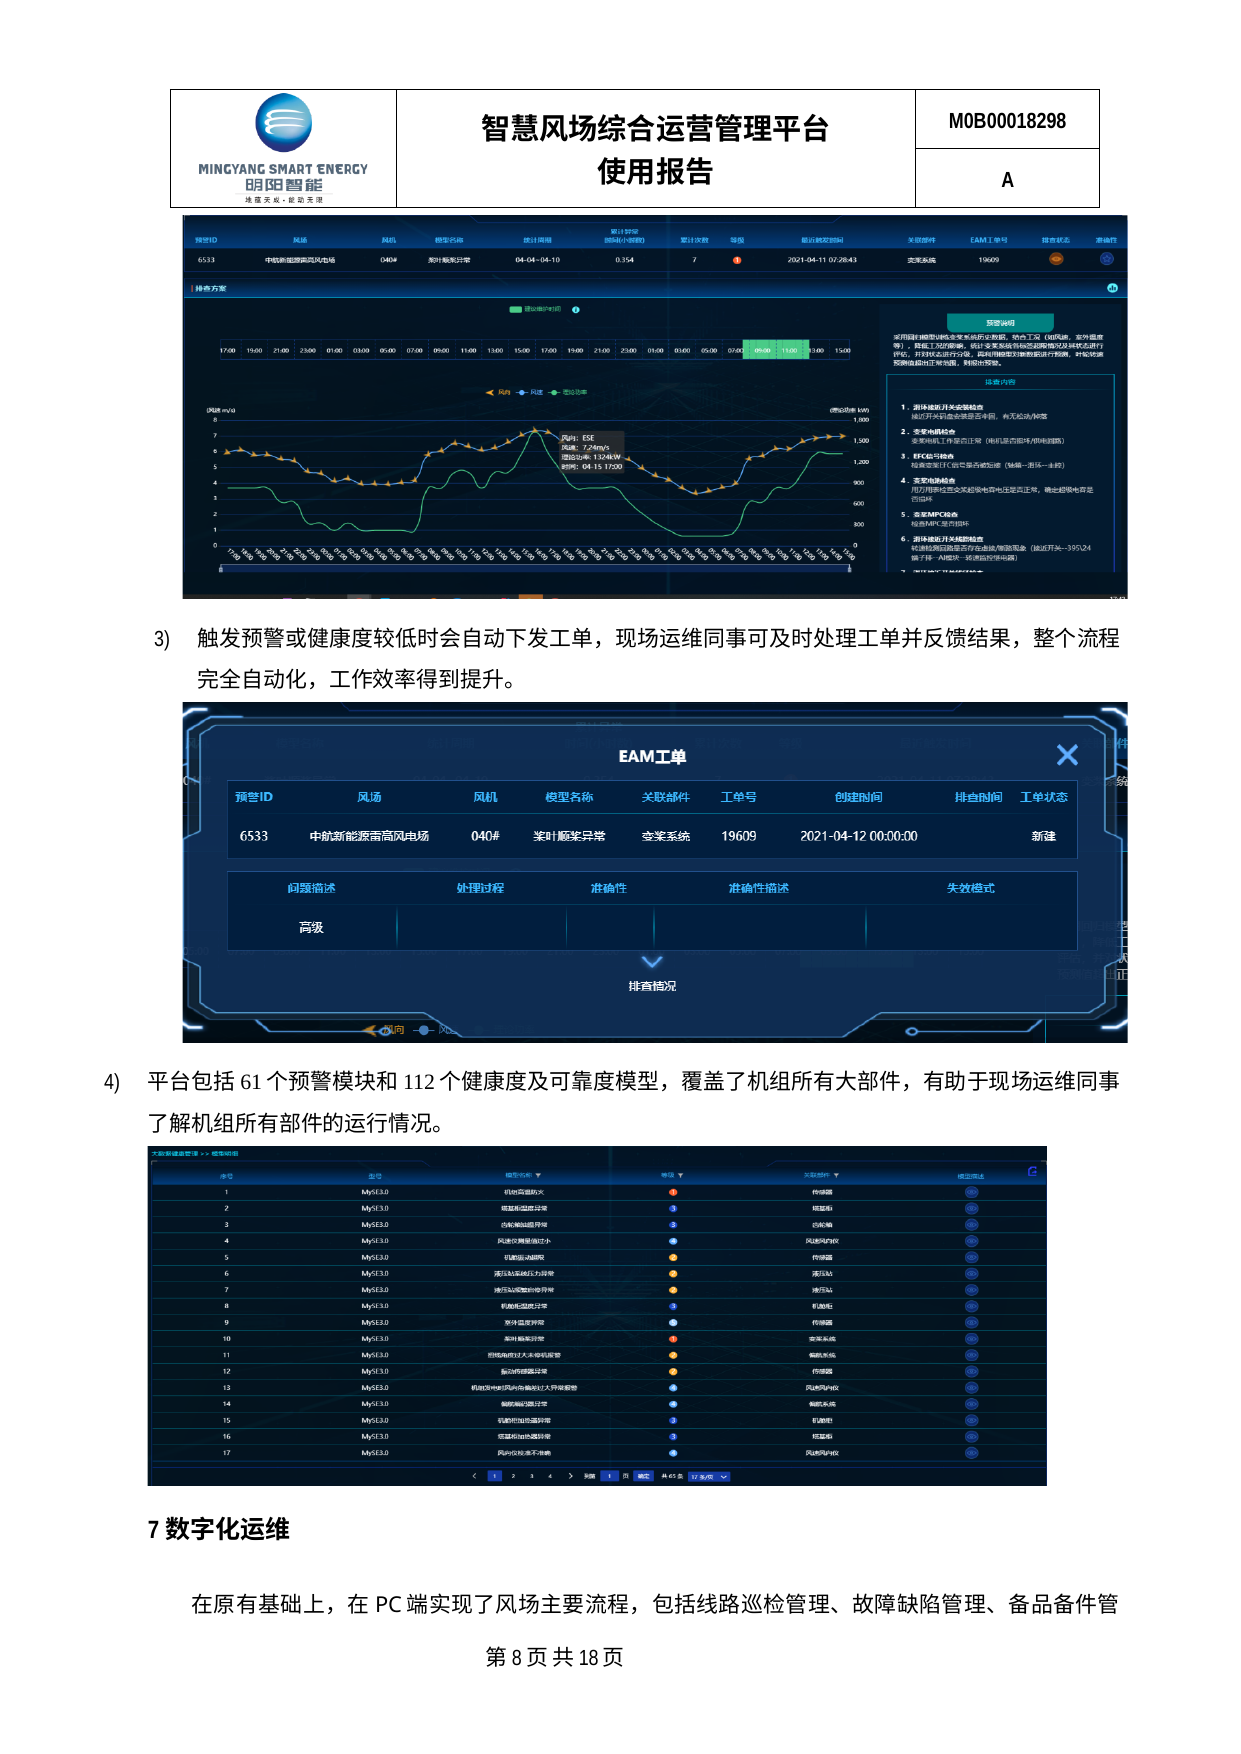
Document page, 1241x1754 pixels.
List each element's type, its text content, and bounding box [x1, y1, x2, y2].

picture [182, 215, 1128, 599]
picture [147, 1146, 1047, 1486]
subtitle 7 数字化运维 [148, 1509, 1122, 1545]
picture [182, 702, 1128, 1043]
list 触发预警或健康度较低时会自动下发工单，现场运维同事可及时处理工单并反馈结果，整个流程完全自动化，工作效率得到提升。 [154, 613, 1122, 696]
picture [199, 93, 368, 203]
list 平台包括61个预警模块和112个健康度及可靠度模型，覆盖了机组所有大部件，有助于现场运维同事了解机组所有部件的运行情况。 [104, 1056, 1122, 1140]
